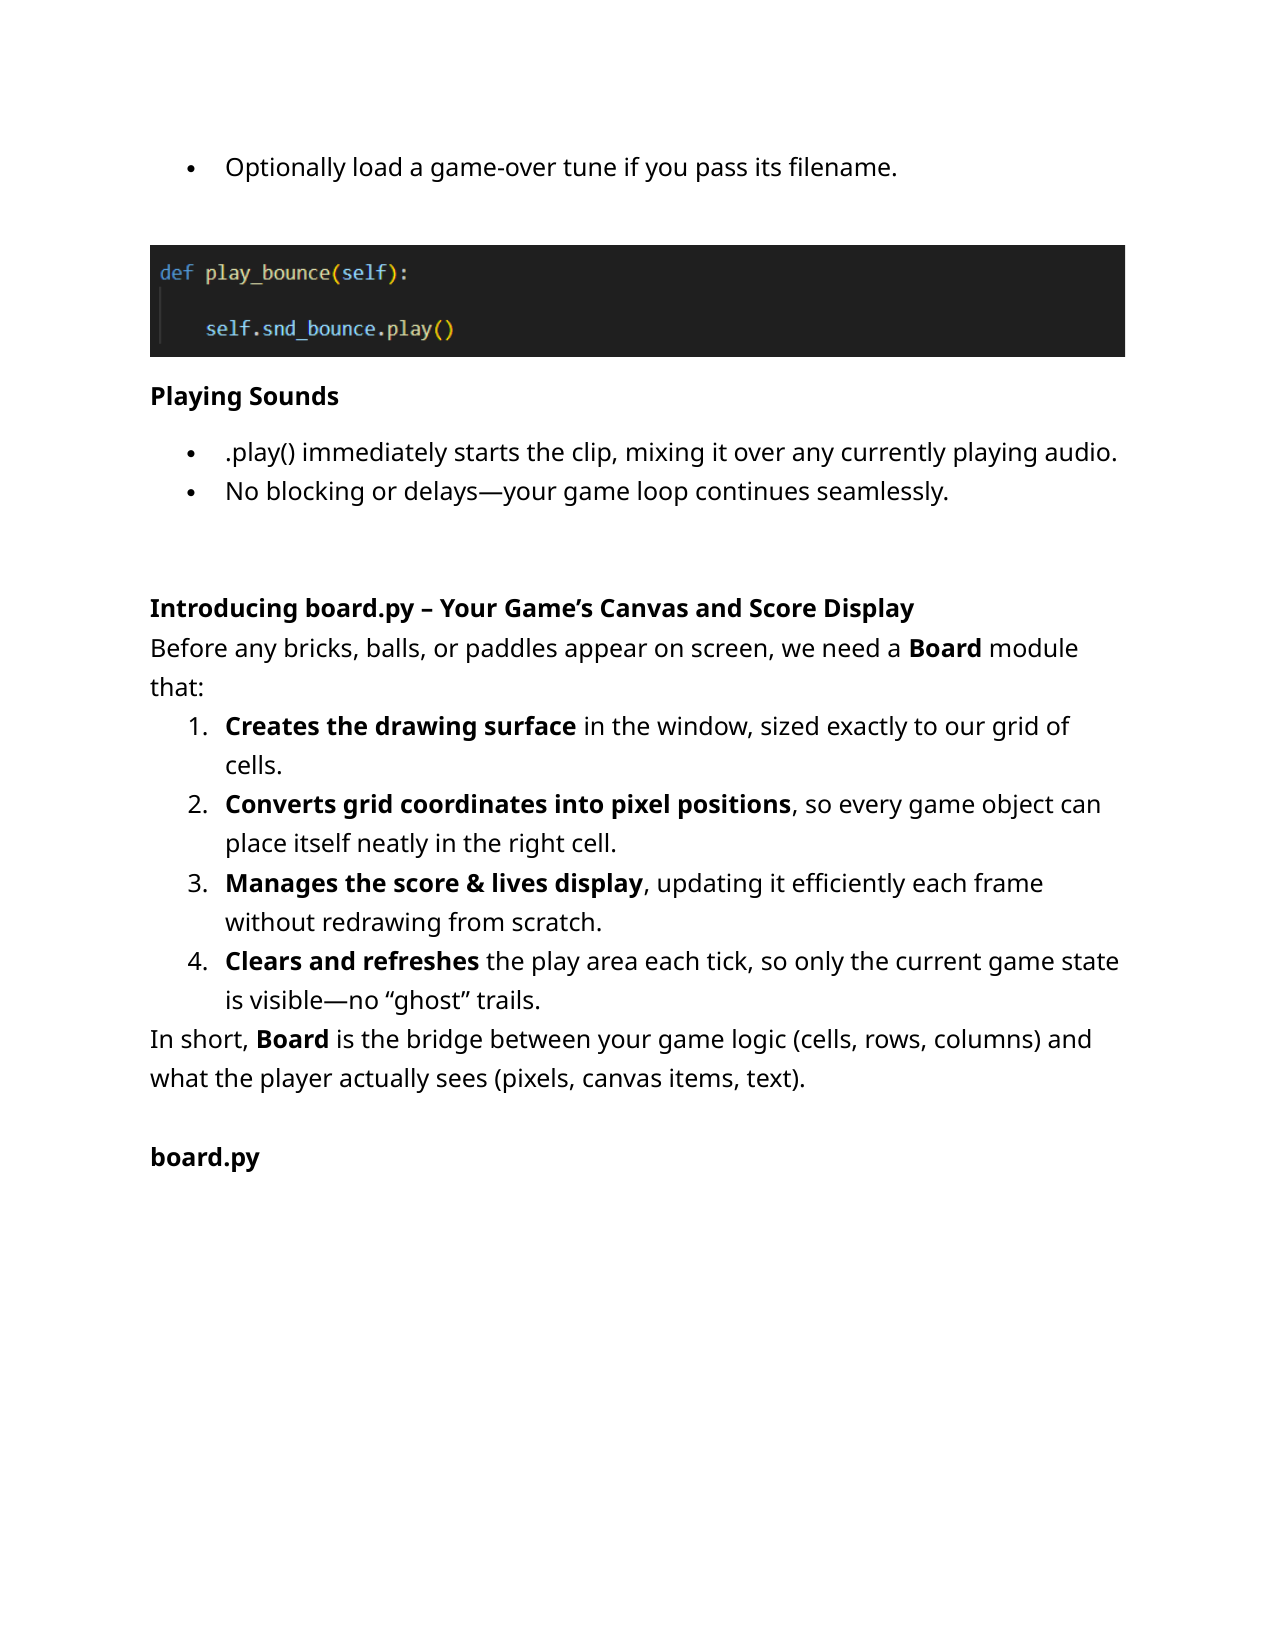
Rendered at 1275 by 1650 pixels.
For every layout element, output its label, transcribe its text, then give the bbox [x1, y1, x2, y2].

list Manages the score & lives display, updating it efficiently each frame without redrawing from scratch. [187, 865, 1125, 938]
text Introducing board.py – Your Game’s Canvas and Score Display [150, 591, 1125, 625]
list Creates the drawing surface in the window, sized exactly to our grid of cells. [187, 709, 1125, 782]
list Clears and refreshes the play area each tick, so only the current game state is visible—no “ghost” trails. [187, 944, 1125, 1017]
list Optionally load a game-over tune if you pass its filename. [187, 150, 1125, 184]
list .play() immediately starts the clip, mixing it over any currently playing audio. [187, 434, 1125, 468]
list No blocking or delays—your game loop continues seamlessly. [187, 474, 1125, 508]
text Before any bricks, balls, or paddles appear on screen, we need a Board module that: [150, 630, 1125, 703]
picture [150, 245, 1125, 357]
text Playing Sounds [150, 379, 1125, 413]
text In short, Board is the bridge between your game logic (cells, rows, columns) and what the player actually sees (pixels, canvas items, text). [150, 1022, 1125, 1095]
text board.py [150, 1139, 1125, 1173]
list Converts grid coordinates into pixel positions, so every game object can place itself neatly in the right cell. [187, 787, 1125, 860]
